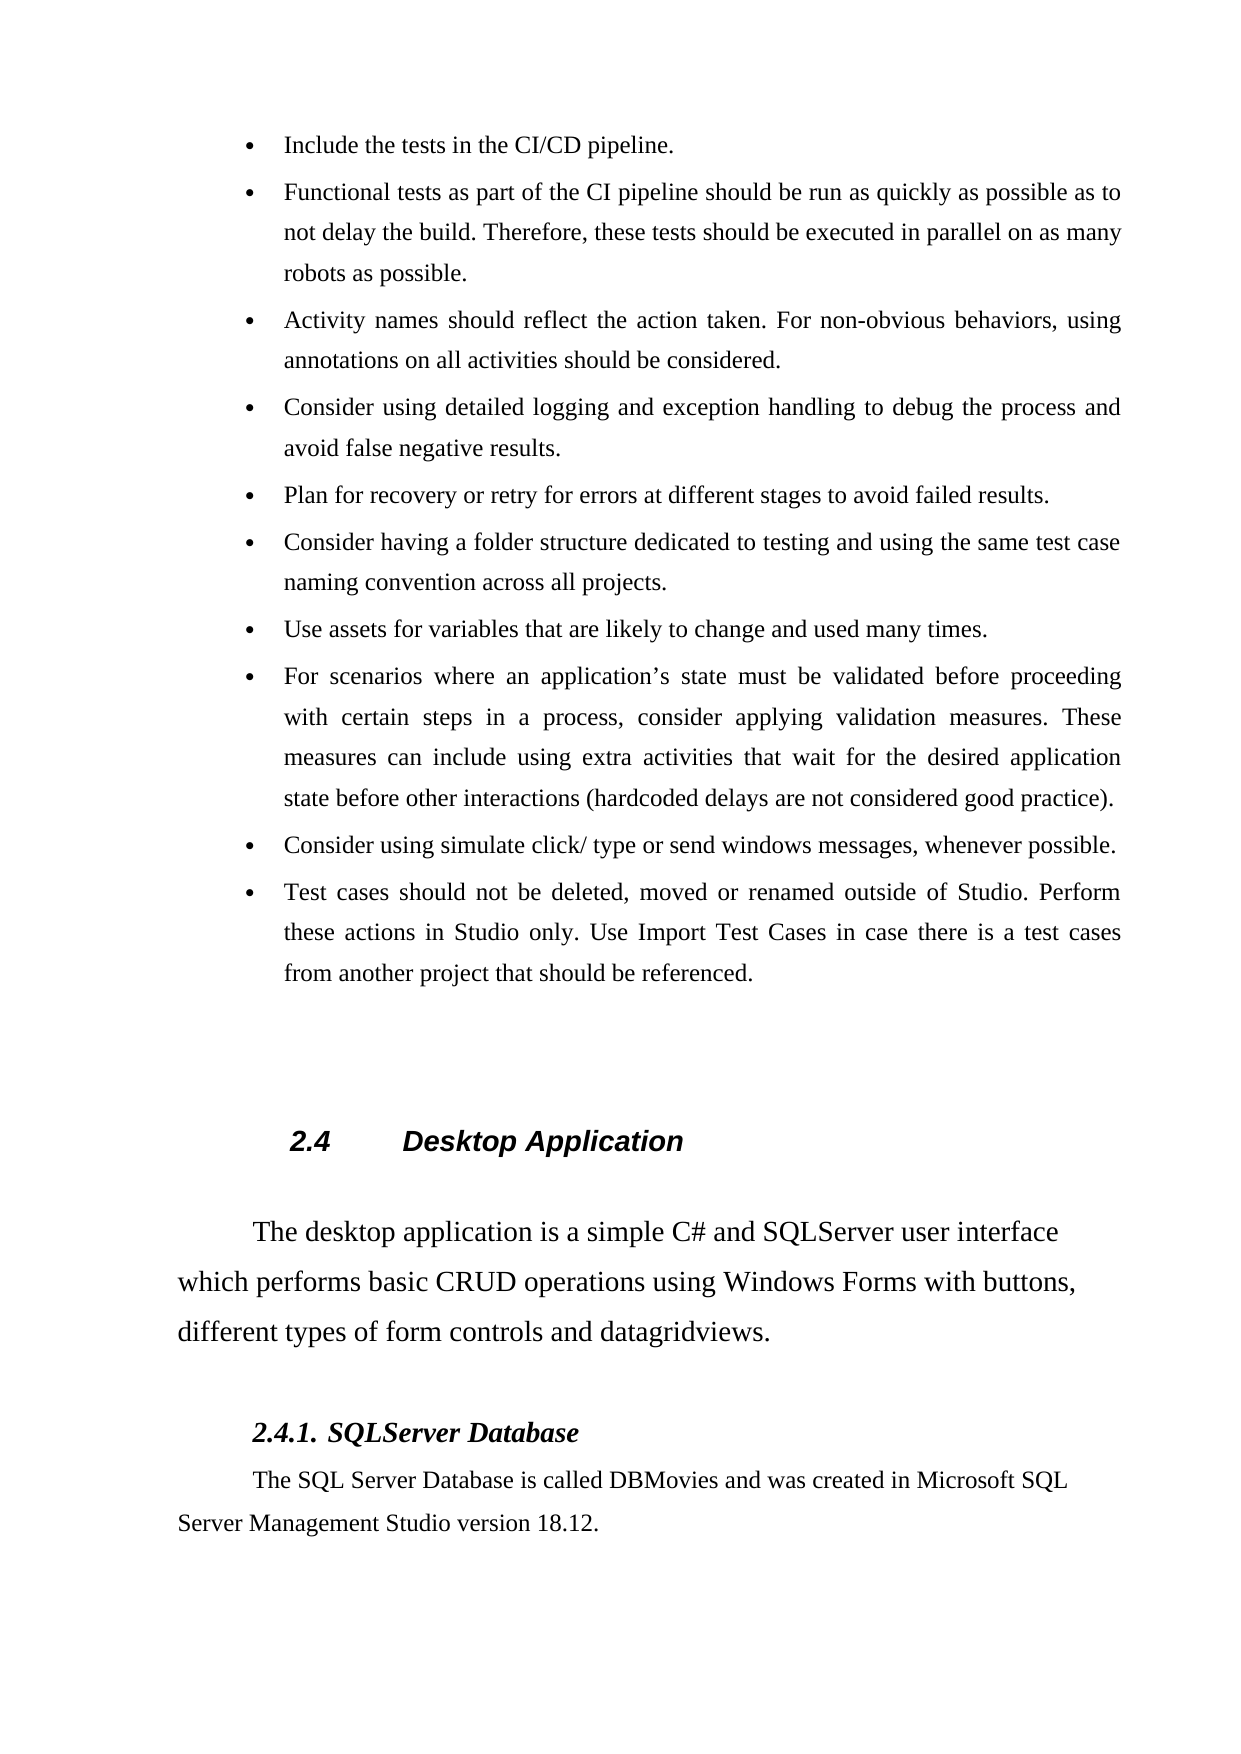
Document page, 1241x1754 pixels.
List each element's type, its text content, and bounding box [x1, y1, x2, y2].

text The SQL Server Database is called DBMovies and was created in Microsoft SQL [252, 1465, 1122, 1494]
list For scenarios where an application’s state must be validated before proceeding with certain steps in a process, consider applying validation measures. These measures can include using extra activities that wait for the desired application state before other interactions (hardcoded delays are not considered good practice). [246, 649, 1122, 812]
subtitle Desktop Application [290, 1124, 1122, 1157]
subtitle SQLServer Database [252, 1415, 1122, 1448]
text The desktop application is a simple C# and SQLServer user interface which performs basic CRUD operations using Windows Forms with buttons, different types of form controls and datagridviews. [177, 1214, 1122, 1348]
text Server Management Studio version 18.12. [177, 1508, 1122, 1537]
list Functional tests as part of the CI pipeline should be run as quickly as possible as to not delay the build. Therefore, these tests should be executed in parallel on as many robots as possible. [246, 165, 1122, 287]
list Use assets for variables that are likely to change and used many times. [246, 602, 1122, 643]
list Consider using simulate click/ type or send windows messages, whenever possible. [246, 818, 1122, 859]
list Test cases should not be deleted, moved or renamed outside of Studio. Perform these actions in Studio only. Use Import Test Cases in case there is a test cases from another project that should be referenced. [246, 865, 1122, 987]
list Consider having a folder structure dedicated to testing and using the same test case naming convention across all projects. [246, 515, 1122, 596]
list Consider using detailed logging and exception handling to debug the process and avoid false negative results. [246, 381, 1122, 462]
list Include the tests in the CI/CD pipeline. [246, 118, 1122, 159]
list Activity names should reflect the action taken. For non-obvious behaviors, using annotations on all activities should be considered. [246, 293, 1122, 374]
list Plan for recovery or retry for errors at different stages to avoid failed results. [246, 468, 1122, 509]
